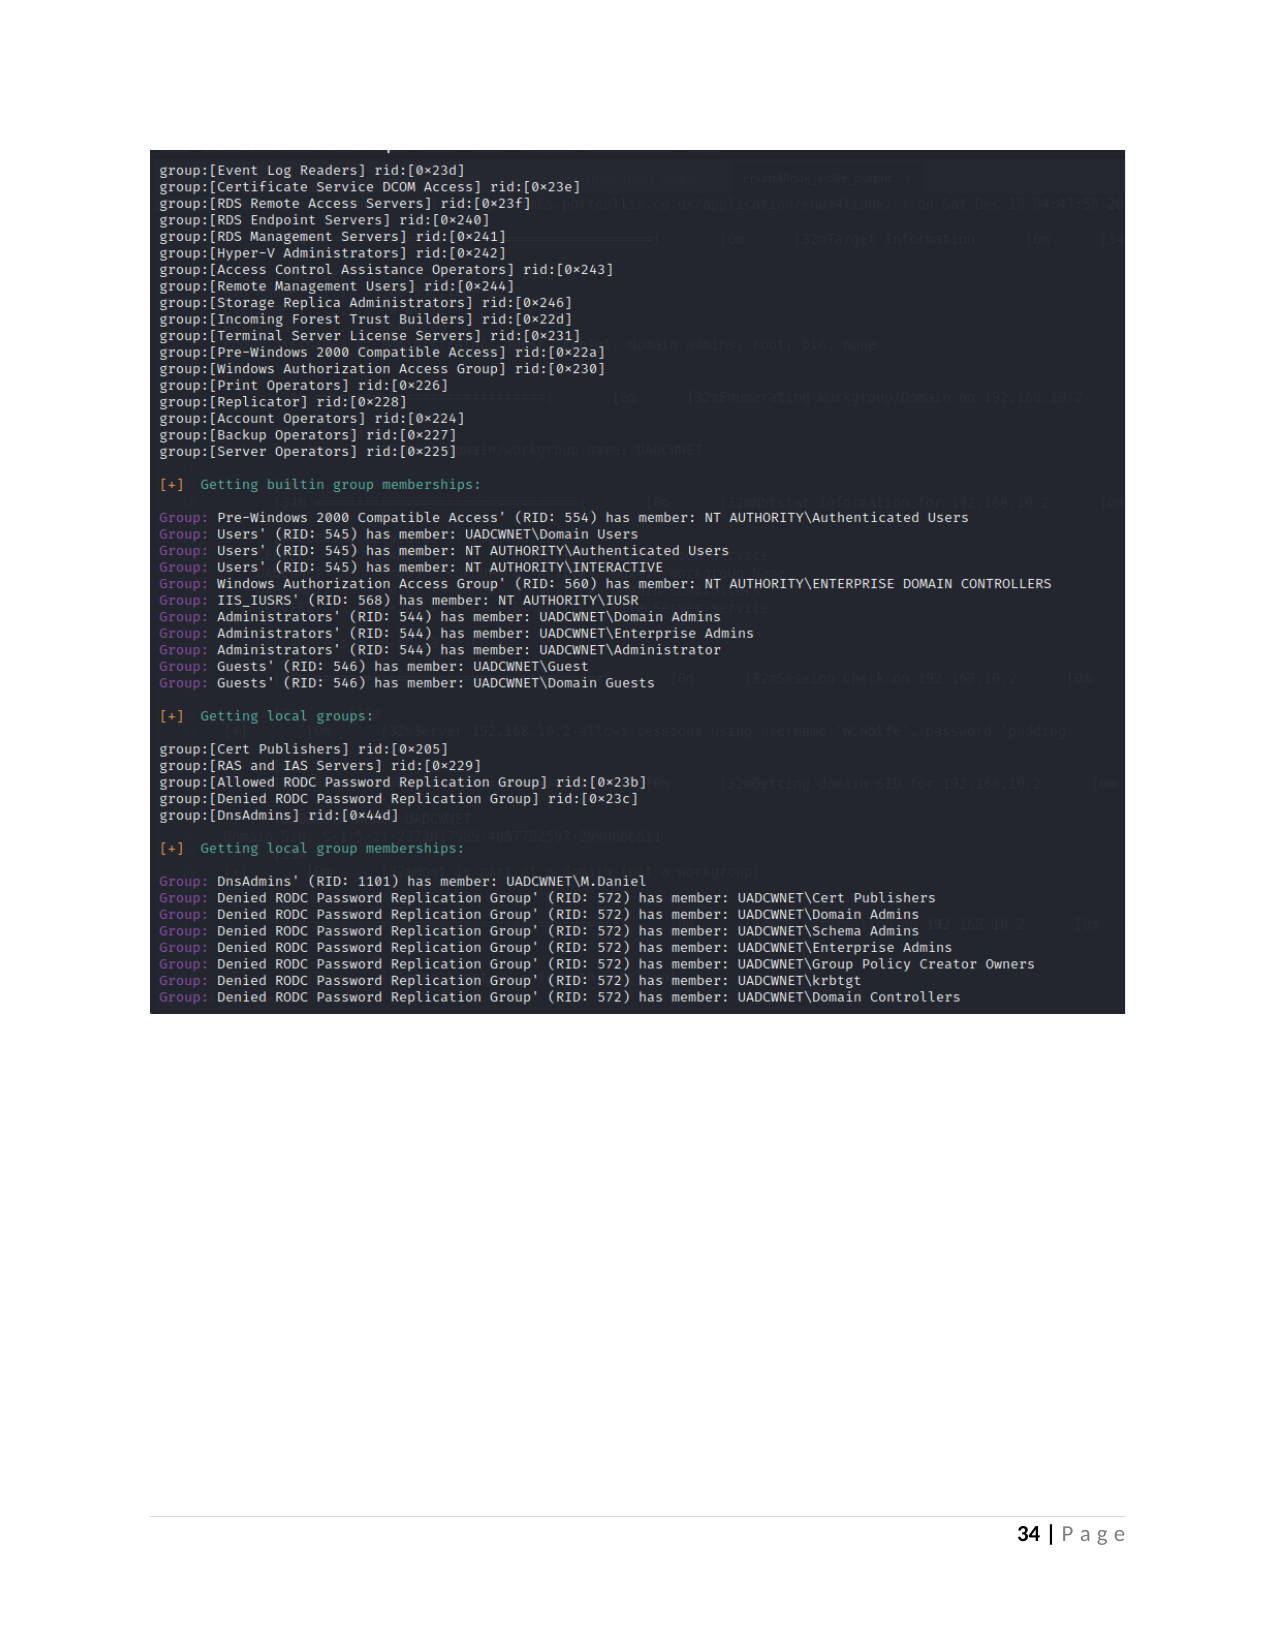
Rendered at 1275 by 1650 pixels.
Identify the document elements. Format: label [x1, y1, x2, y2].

picture [150, 150, 1125, 1014]
